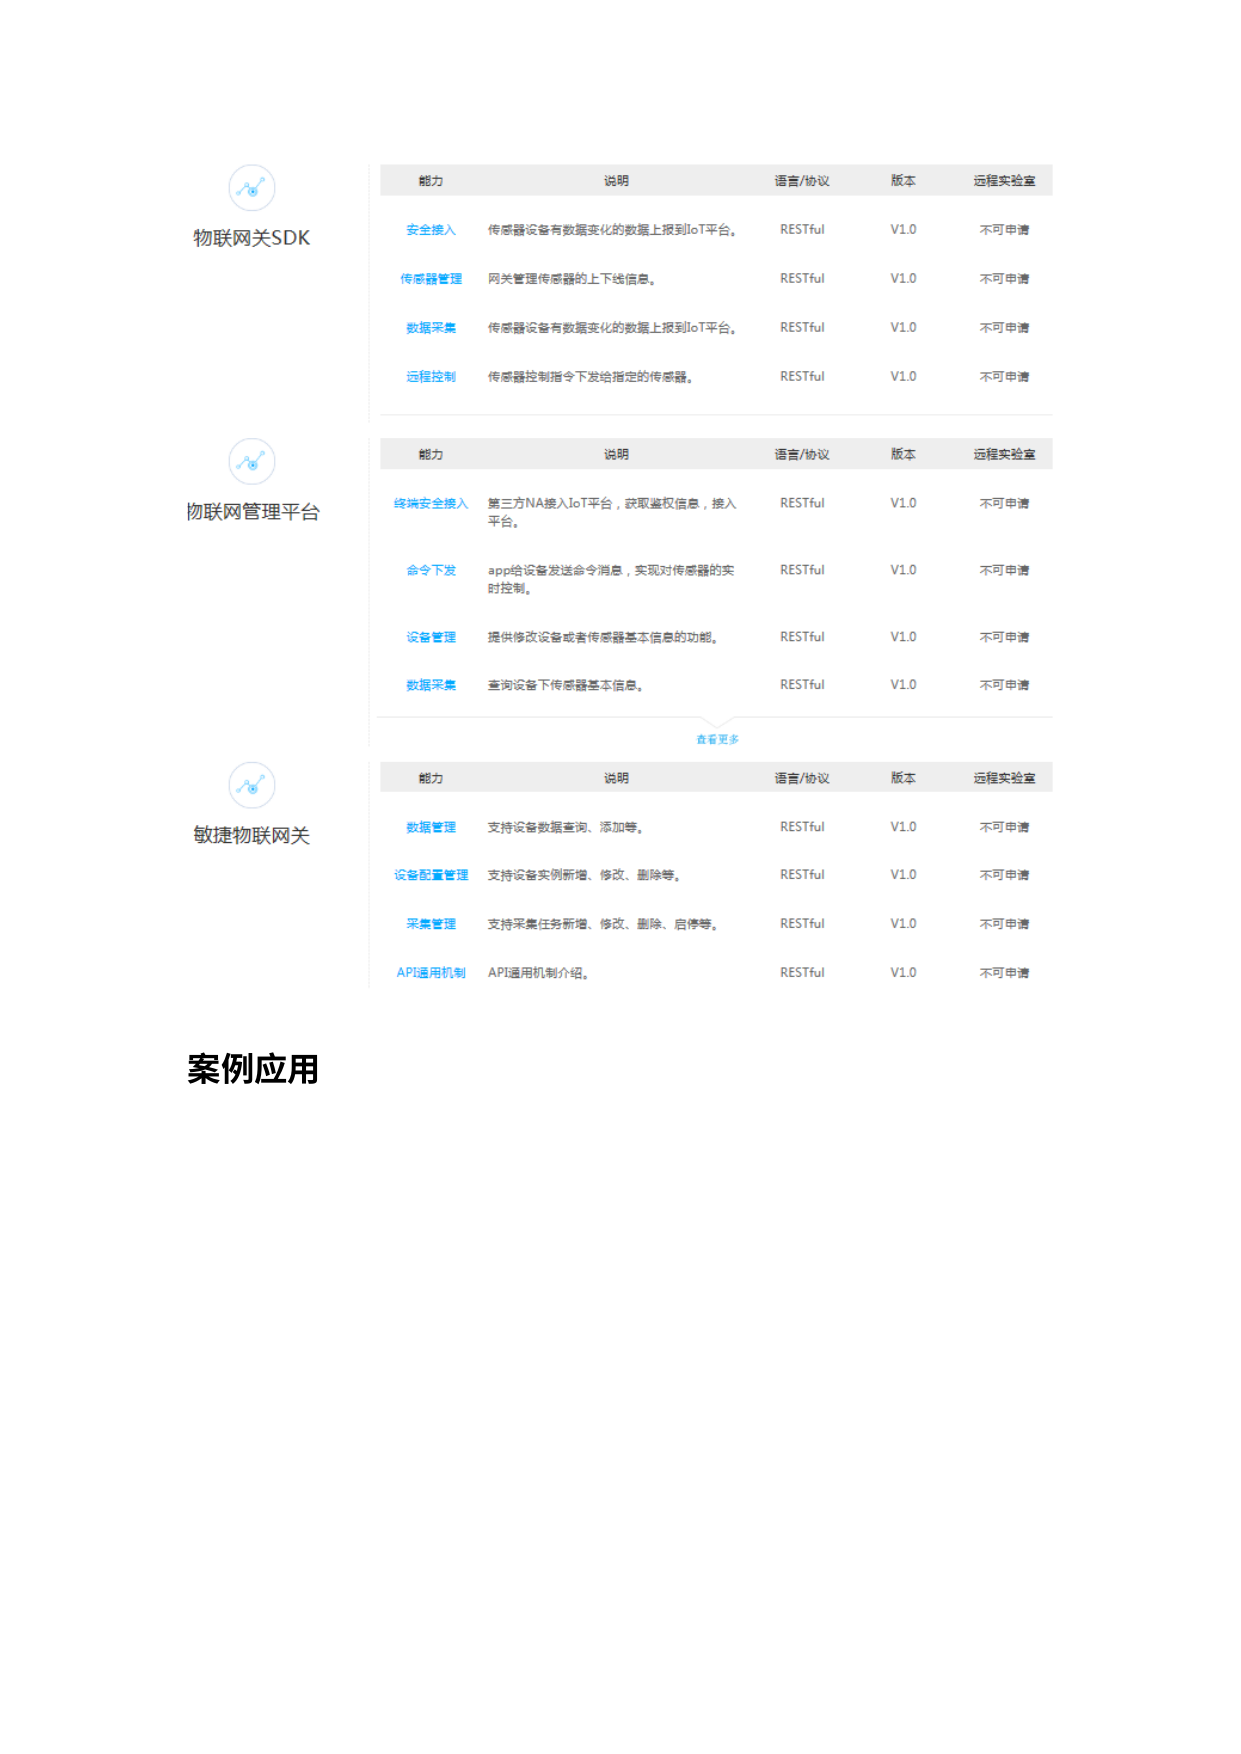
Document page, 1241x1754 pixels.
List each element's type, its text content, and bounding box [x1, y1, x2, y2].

picture [187, 162, 1053, 989]
subtitle 案例应用 [187, 1034, 1053, 1099]
